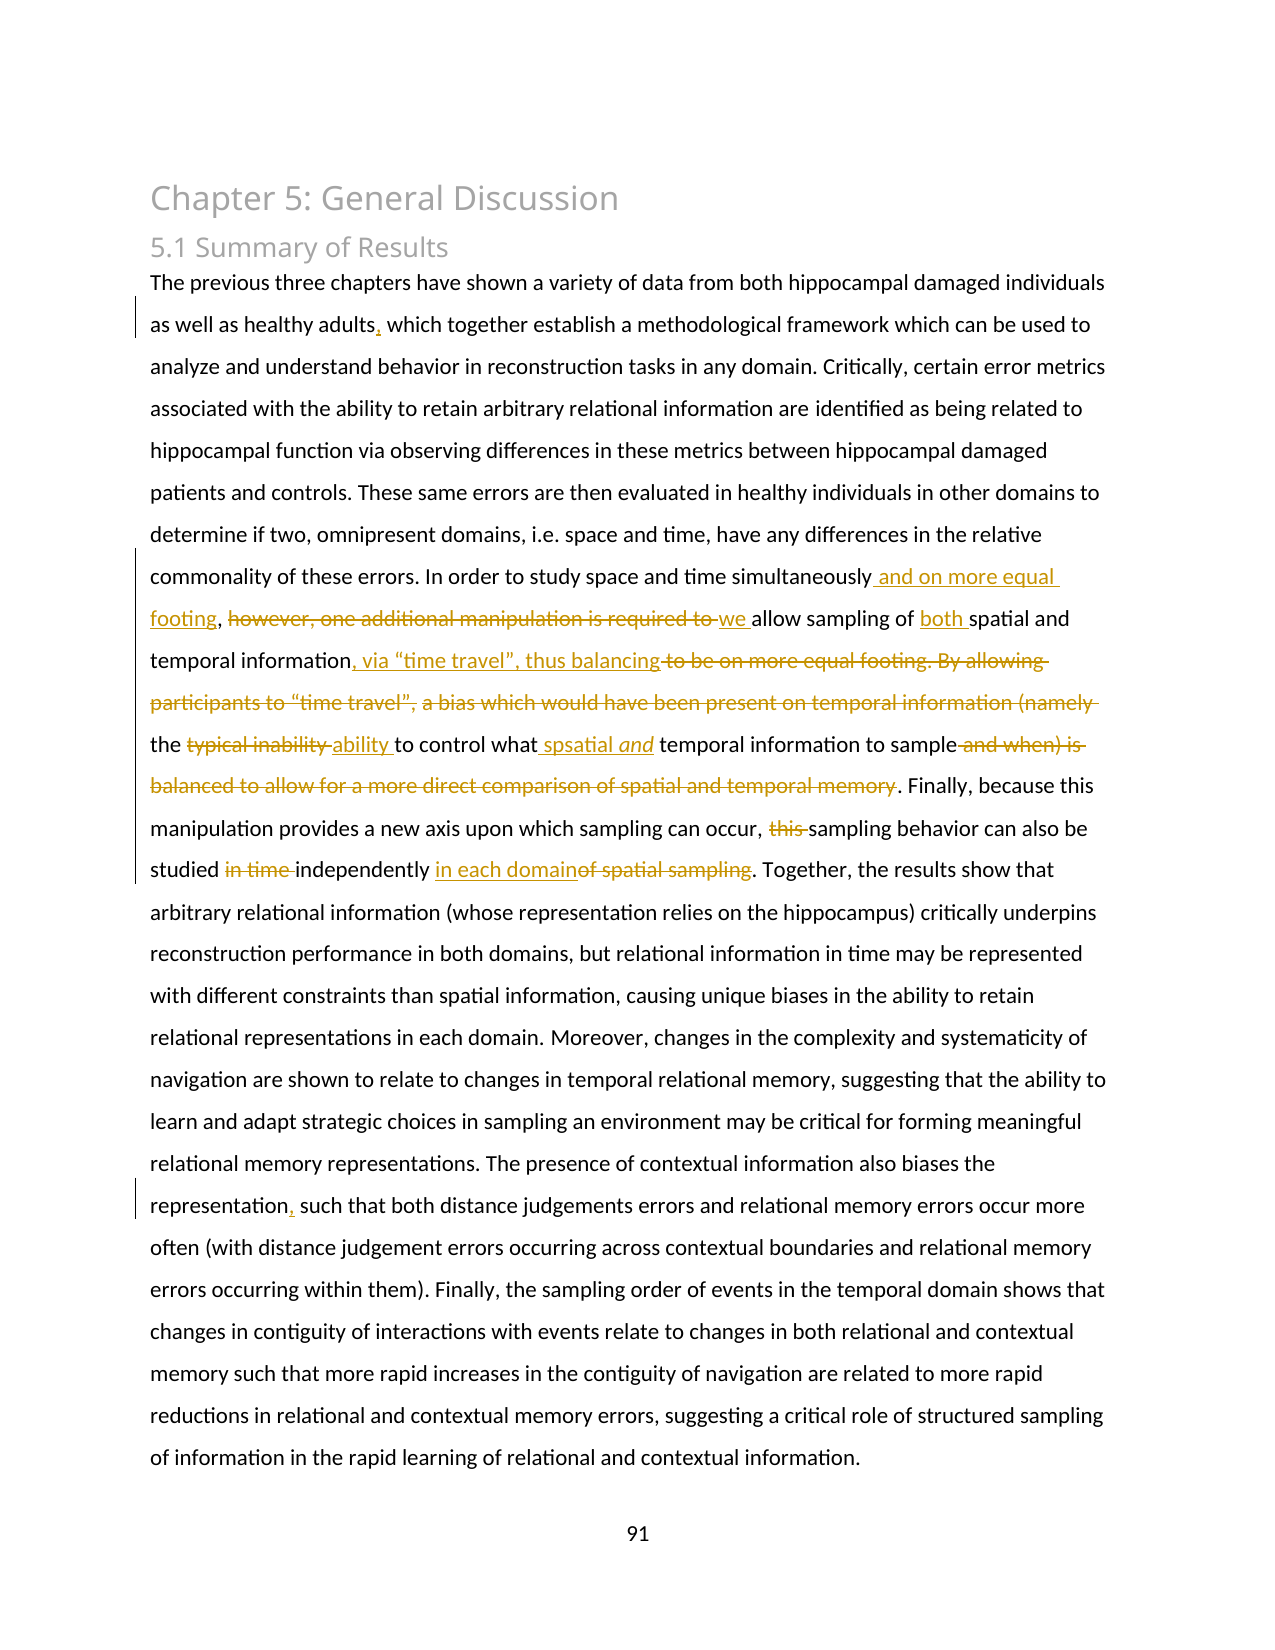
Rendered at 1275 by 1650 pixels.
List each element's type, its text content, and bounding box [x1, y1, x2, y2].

subtitle 5.1 Summary of Results [150, 228, 1125, 265]
text The previous three chapters have shown a variety of data from both hippocampal damaged individuals as well as healthy adults which together establish a methodological framework which can be used to analyze and understand behavior in reconstruction tasks in any domain. Critically, certain error metrics associated with the ability to retain arbitrary relational information are identified as being related to hippocampal function via observing differences in these metrics between hippocampal damaged patients and controls. These same errors are then evaluated in healthy individuals in other domains to determine if two, omnipresent domains, i.e. space and time, have any differences in the relative commonality of these errors. In order to study space and time simultaneously, allow sampling of spatial and temporal information the to control what temporal information to sample. Finally, because this manipulation provides a new axis upon which sampling can occur, sampling behavior can also be studied independently . Together, the results show that arbitrary relational information (whose representation relies on the hippocampus) critically underpins reconstruction performance in both domains, but relational information in time may be represented with different constraints than spatial information, causing unique biases in the ability to retain relational representations in each domain. Moreover, changes in the complexity and systematicity of navigation are shown to relate to changes in temporal relational memory, suggesting that the ability to learn and adapt strategic choices in sampling an environment may be critical for forming meaningful relational memory representations. The presence of contextual information also biases the representation such that both distance judgements errors and relational memory errors occur more often (with distance judgement errors occurring across contextual boundaries and relational memory errors occurring within them). Finally, the sampling order of events in the temporal domain shows that changes in contiguity of interactions with events relate to changes in both relational and contextual memory such that more rapid increases in the contiguity of navigation are related to more rapid reductions in relational and contextual memory errors, suggesting a critical role of structured sampling of information in the rapid learning of relational and contextual information. [150, 268, 1125, 1471]
subtitle Chapter 5: General Discussion [150, 175, 1125, 220]
